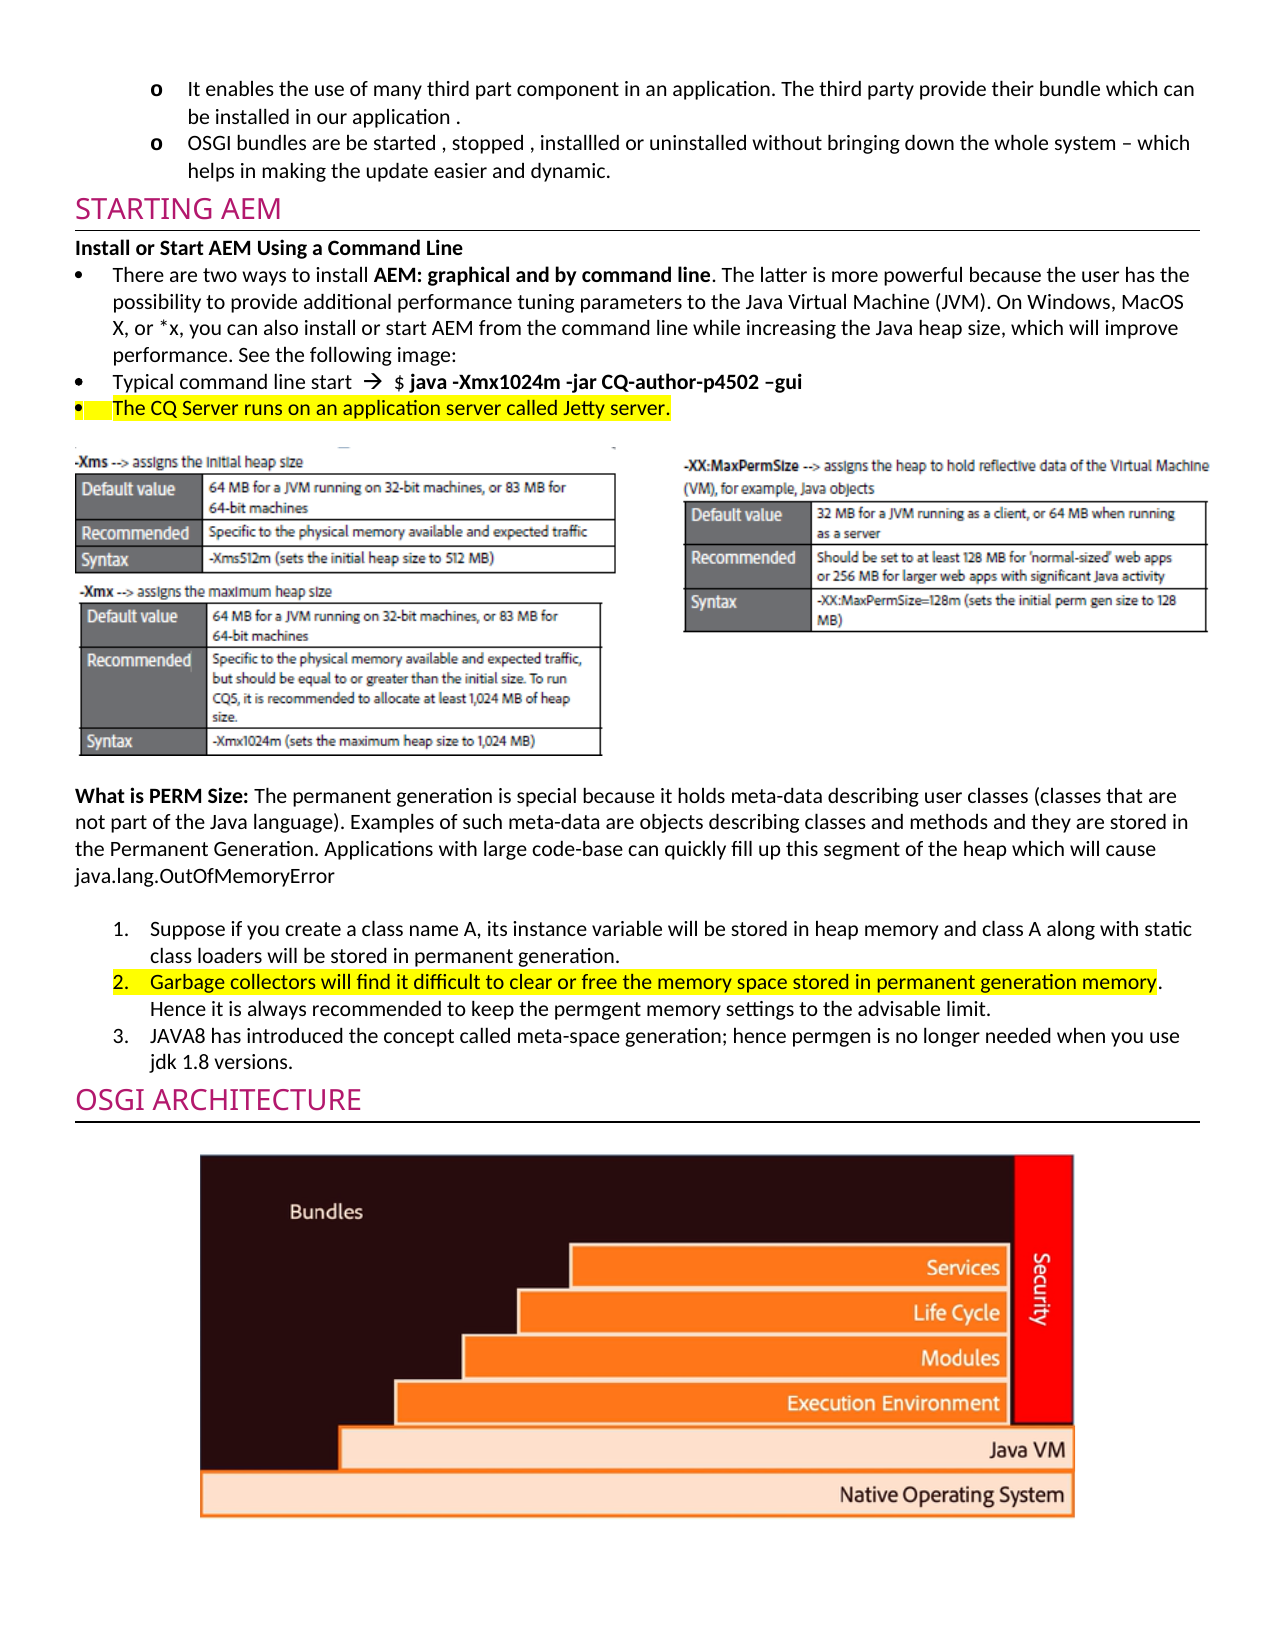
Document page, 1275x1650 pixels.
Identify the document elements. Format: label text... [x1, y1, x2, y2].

text Install or Start AEM Using a Command Line [75, 234, 1200, 261]
list The CQ Server runs on an application server called Jetty server. [75, 394, 1200, 421]
list Suppose if you create a class name A, its instance variable will be stored in heap memory and class A along with static class loaders will be stored in permanent generation. [112, 915, 1200, 968]
subtitle STARTING AEM [75, 188, 1200, 230]
list Typical command line start $ java -Xmx1024m -jar CQ-author-p4502 –gui [75, 368, 1200, 394]
list There are two ways to install AEM: graphical and by command line. The latter is more powerful because the user has the possibility to provide additional performance tuning parameters to the Java Virtual Machine (JVM). On Windows, MacOS X, or *x, you can also install or start AEM from the command line while increasing the Java heap size, which will improve performance. See the following image: [75, 261, 1200, 368]
list OSGI bundles are be started , stopped , installled or uninstalled without bringing down the whole system – which helps in making the update easier and dynamic. [150, 129, 1200, 184]
list JAVA8 has introduced the concept called meta-space generation; hence permgen is no longer needed when you use jdk 1.8 versions. [112, 1022, 1200, 1075]
picture [200, 1152, 1075, 1520]
text What is PERM Size: The permanent generation is special because it holds meta-data describing user classes (classes that are not part of the Java language). Examples of such meta-data are objects describing classes and methods and they are stored in the Permanent Generation. Applications with large code-base can quickly fill up this segment of the heap which will cause java.lang.OutOfMemoryError [75, 782, 1200, 888]
list Garbage collectors will find it difficult to clear or free the memory space stored in permanent generation memory. Hence it is always recommended to keep the permgent memory settings to the advisable limit. [112, 968, 1200, 1022]
subtitle OSGI ARCHITECTURE [75, 1079, 1200, 1121]
list It enables the use of many third part component in an application. The third party provide their bundle which can be installed in our application . [150, 75, 1200, 129]
picture [675, 447, 1218, 641]
picture [75, 447, 616, 756]
